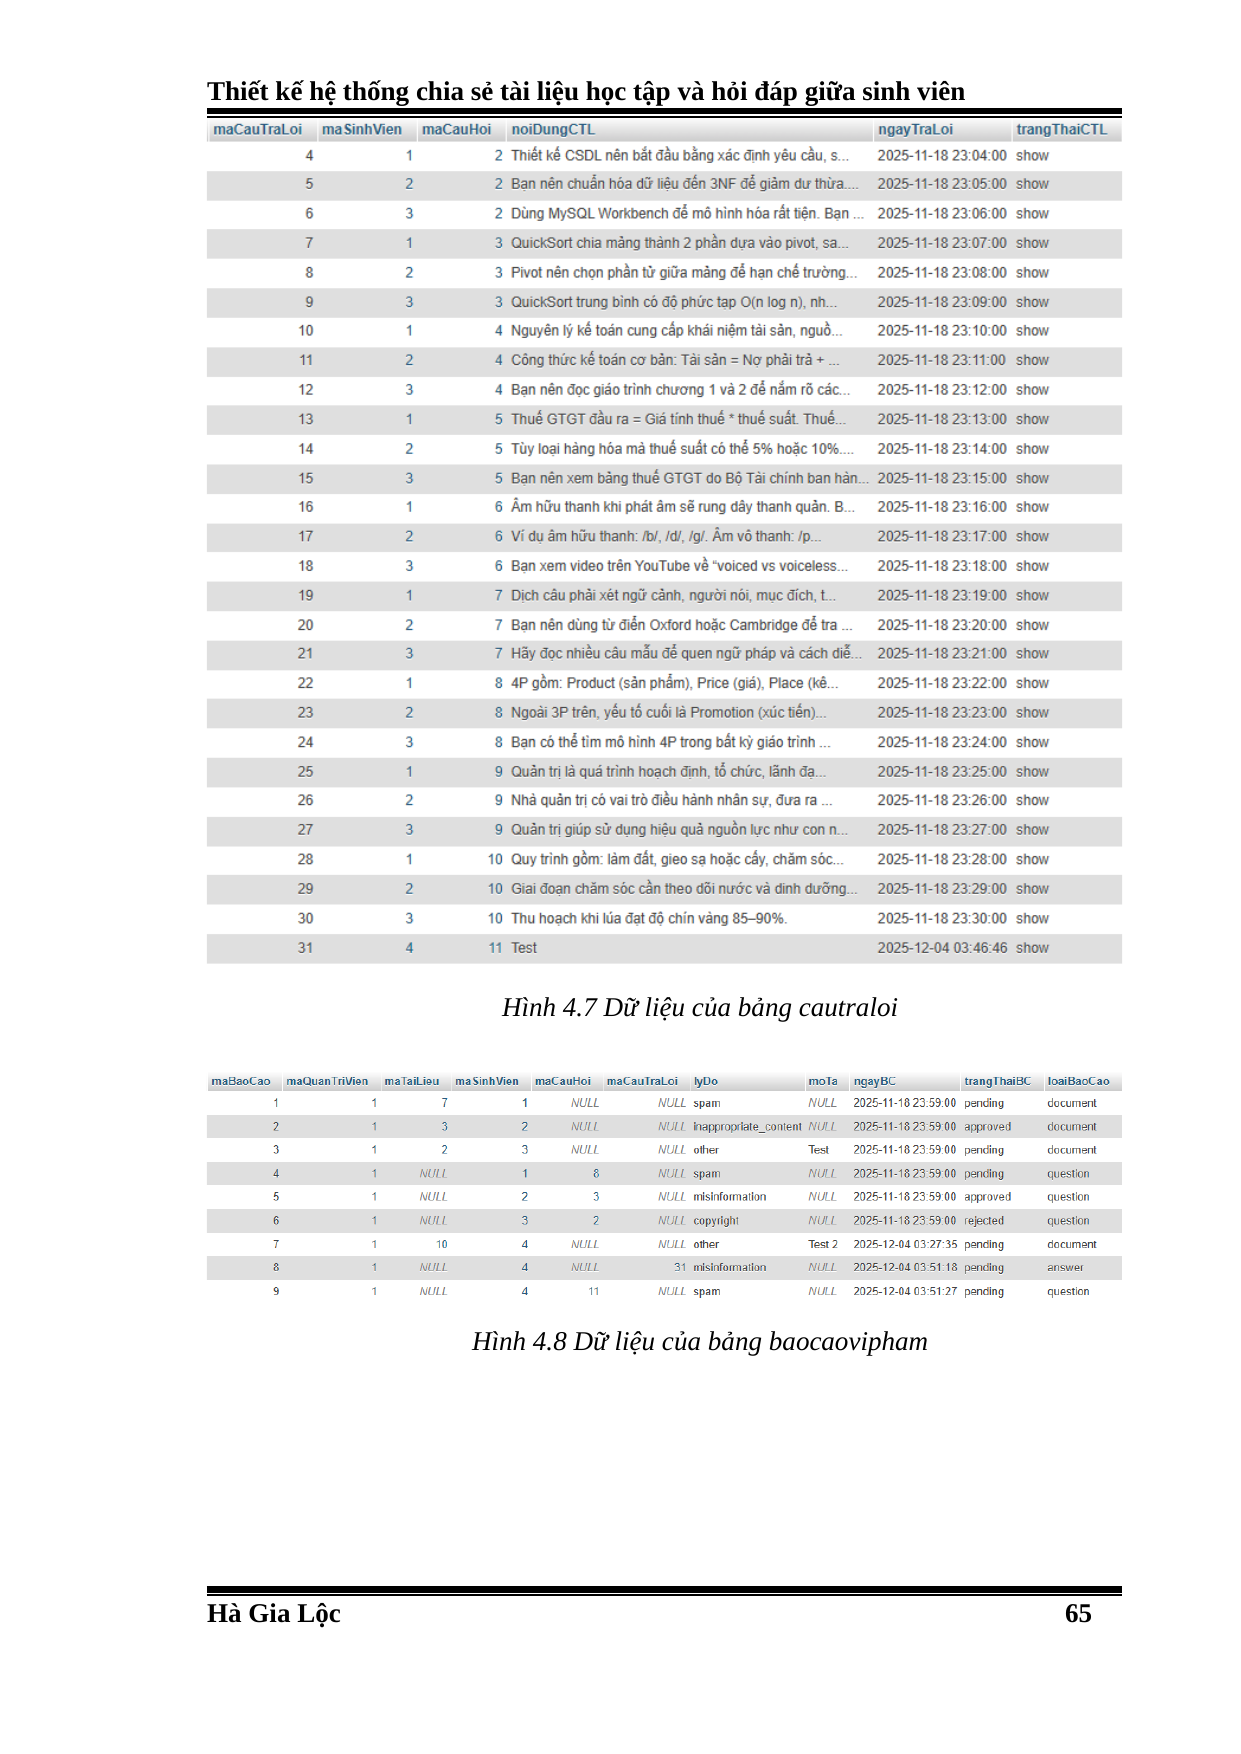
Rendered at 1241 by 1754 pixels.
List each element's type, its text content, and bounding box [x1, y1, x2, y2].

picture [206, 1072, 1123, 1306]
picture [206, 118, 1123, 972]
